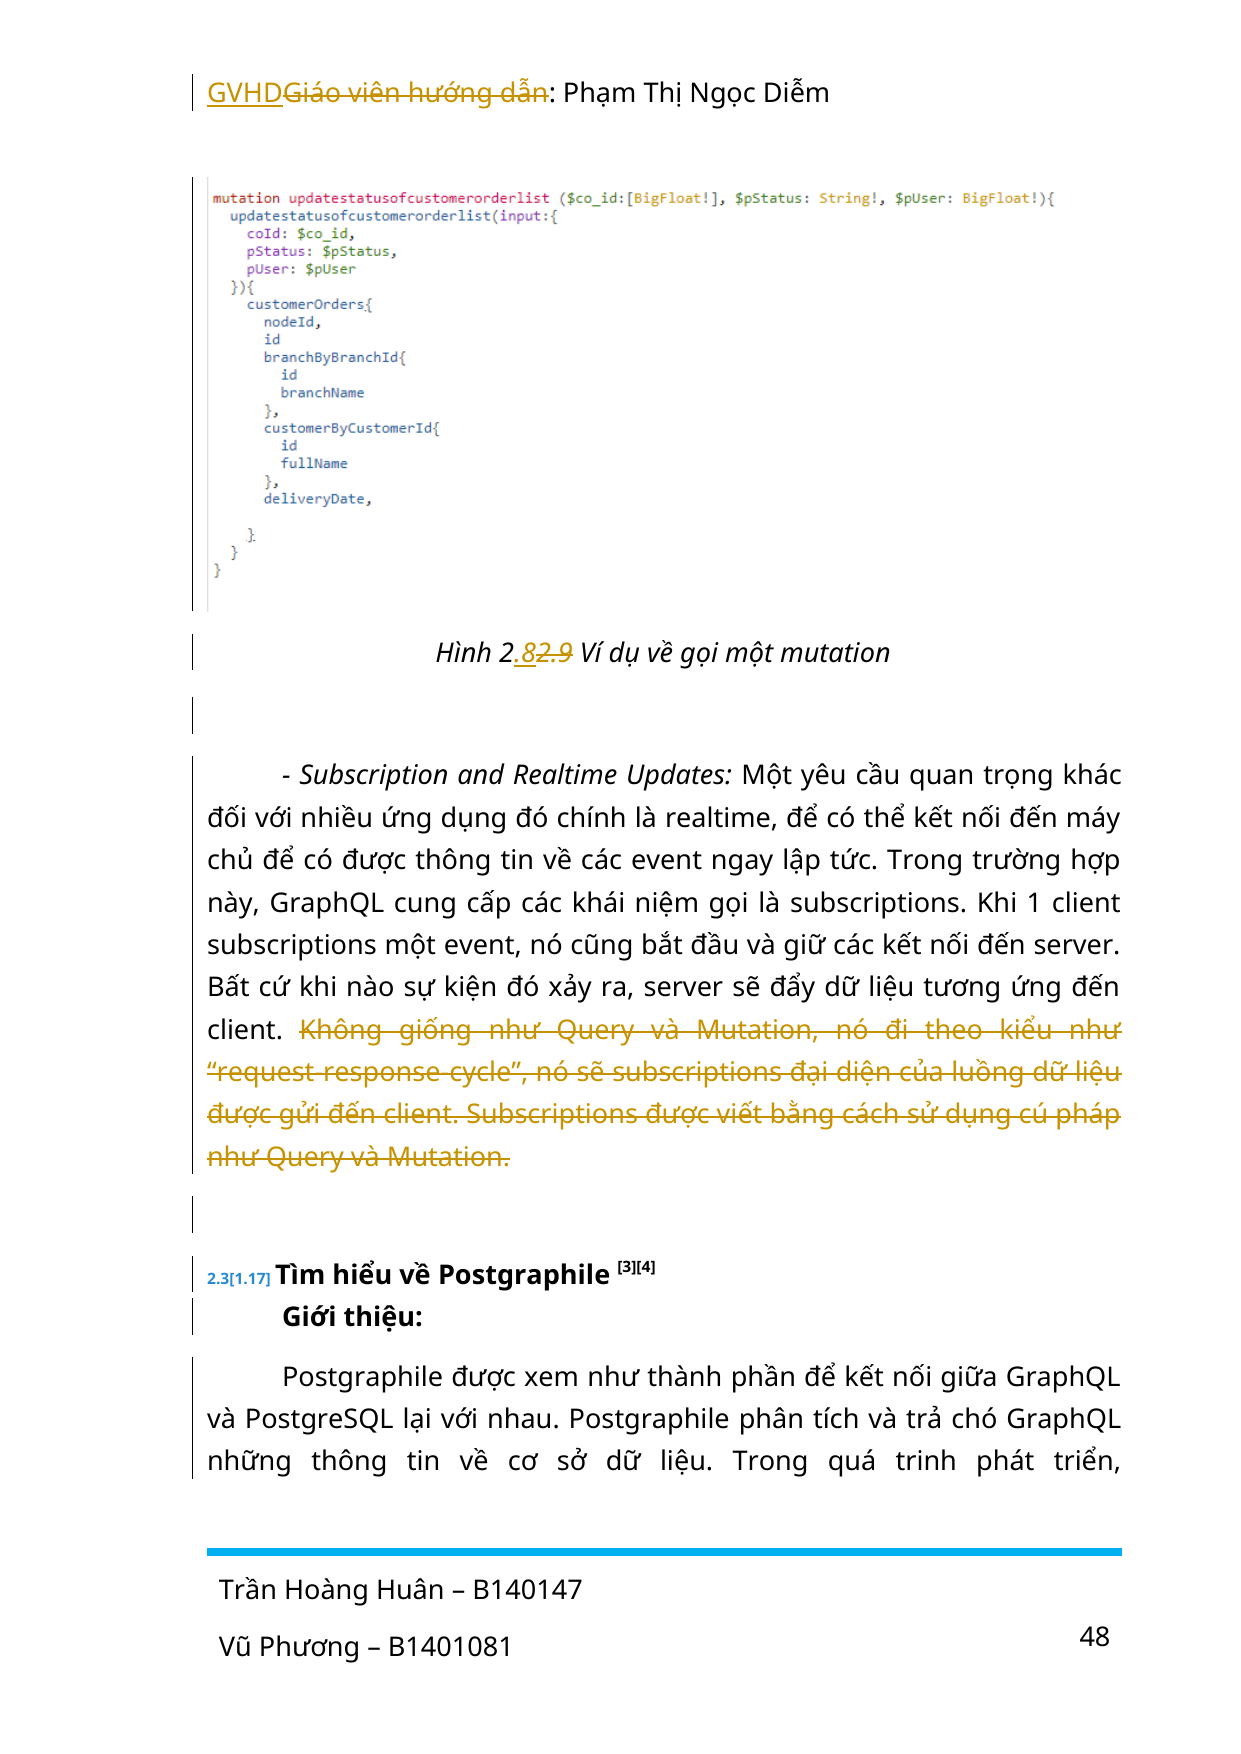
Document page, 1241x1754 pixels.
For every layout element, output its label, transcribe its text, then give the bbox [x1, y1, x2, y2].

text Hình 2 Ví dụ về gọi một mutation [207, 633, 1122, 670]
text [207, 1357, 1122, 1479]
text - Subscription and Realtime Updates: Một yêu cầu quan trọng khác đối với nhiều ứng dụng đó chính là realtime, để có thể kết nối đến máy chủ để có được thông tin về các event ngay lập tức. Trong trường hợp này, GraphQL cung cấp các khái niệm gọi là subscriptions. Khi 1 client subscriptions một event, nó cũng bắt đầu và giữ các kết nối đến server. Bất cứ khi nào sự kiện đó xảy ra, server sẽ đẩy dữ liệu tương ứng đến client. [207, 1075, 1122, 1174]
subtitle Tìm hiểu về Postgraphile [3][4] [207, 1256, 1122, 1292]
text Giới thiệu: [207, 1298, 1122, 1335]
picture [206, 177, 1123, 612]
text - Subscription and Realtime Updates: Một yêu cầu quan trọng khác đối với nhiều ứng dụng đó chính là realtime, để có thể kết nối đến máy chủ để có được thông tin về các event ngay lập tức. Trong trường hợp này, GraphQL cung cấp các khái niệm gọi là subscriptions. Khi 1 client subscriptions một event, nó cũng bắt đầu và giữ các kết nối đến server. Bất cứ khi nào sự kiện đó xảy ra, server sẽ đẩy dữ liệu tương ứng đến client. [207, 756, 1122, 1073]
